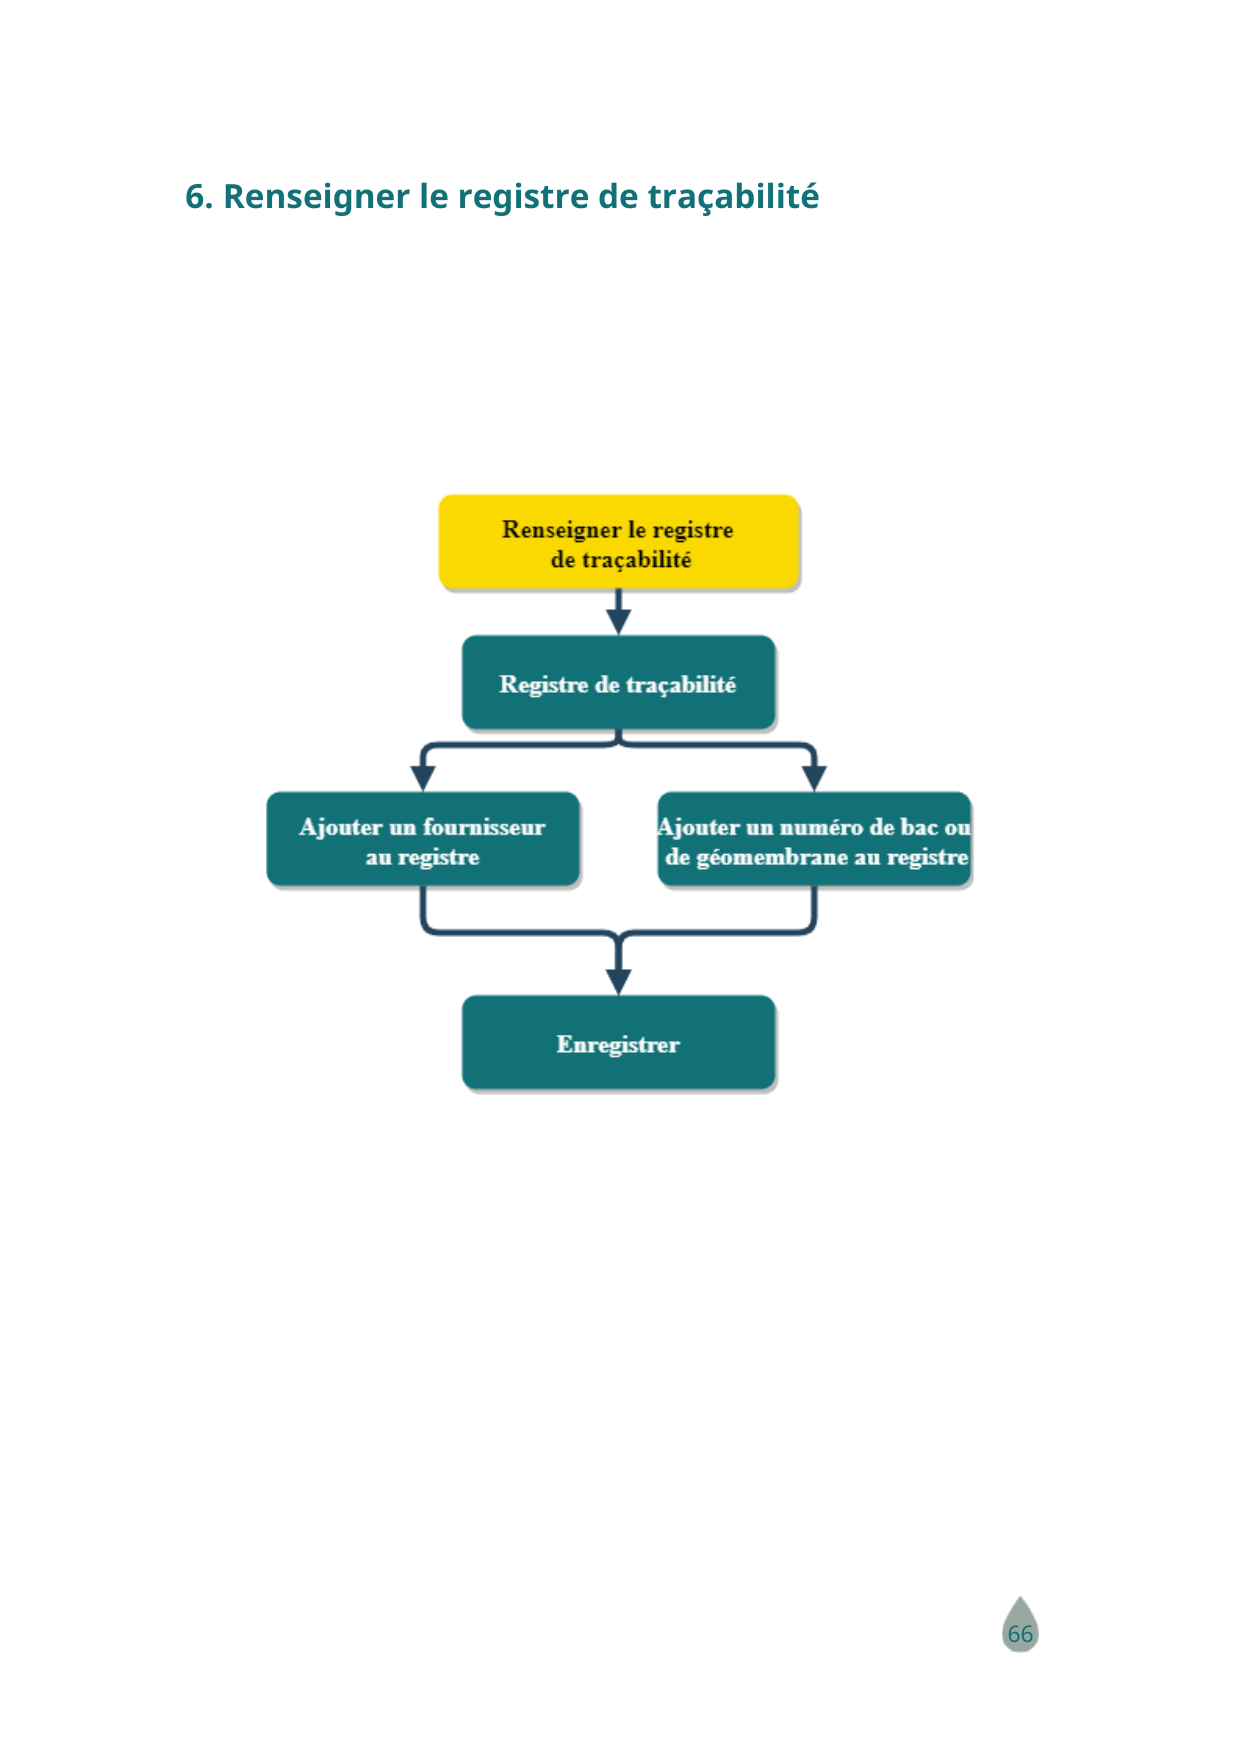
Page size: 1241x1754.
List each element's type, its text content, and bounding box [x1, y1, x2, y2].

picture [266, 494, 975, 1095]
subtitle Renseigner le registre de traçabilité [185, 173, 1092, 218]
picture [1002, 1596, 1039, 1653]
